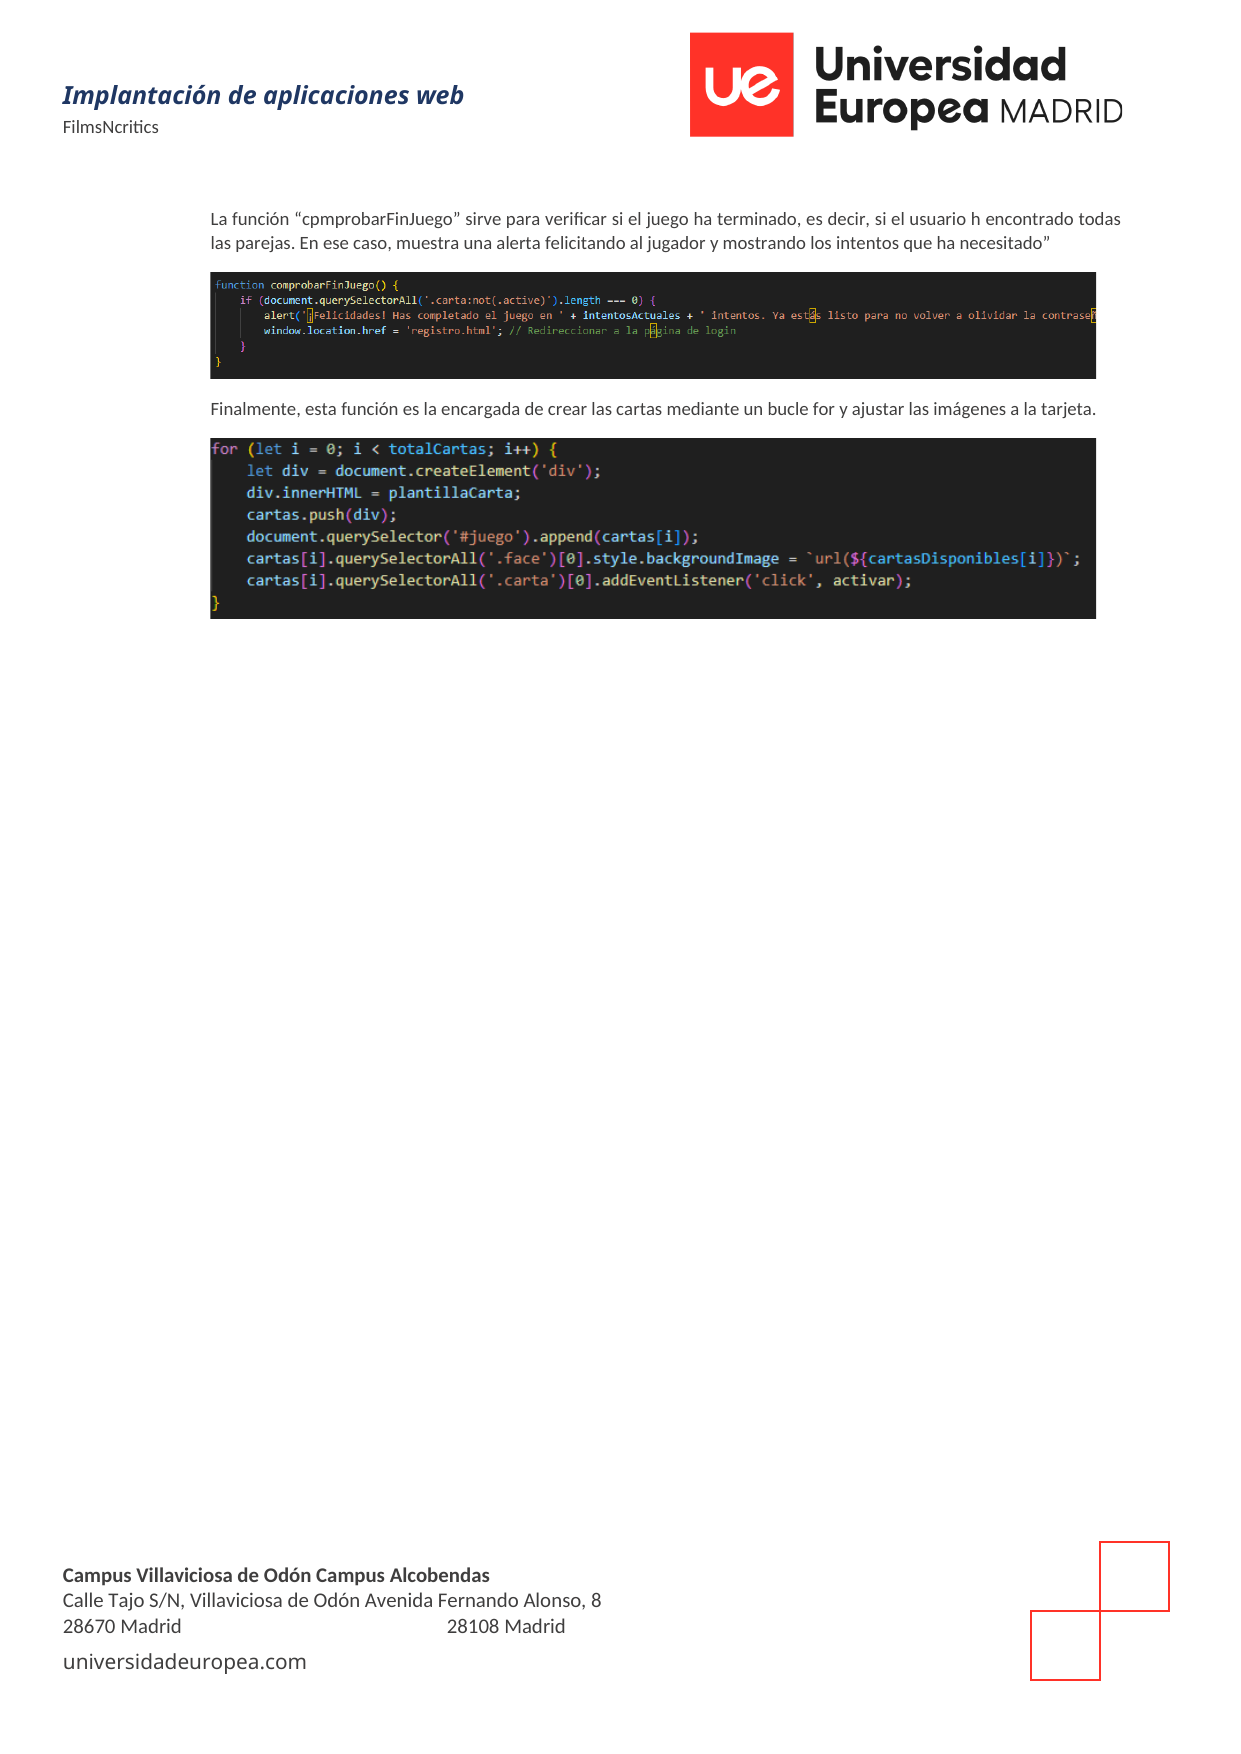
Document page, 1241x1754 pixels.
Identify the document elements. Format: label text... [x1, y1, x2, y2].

text Finalmente, esta función es la encargada de crear las cartas mediante un bucle for y ajustar las imágenes a la tarjeta. [210, 397, 1122, 420]
picture [210, 272, 1097, 379]
picture [210, 438, 1097, 619]
picture [690, 32, 1123, 137]
text La función “cpmprobarFinJuego” sirve para verificar si el juego ha terminado, es decir, si el usuario h encontrado todas las parejas. En ese caso, muestra una alerta felicitando al jugador y mostrando los intentos que ha necesitado” [210, 207, 1122, 254]
